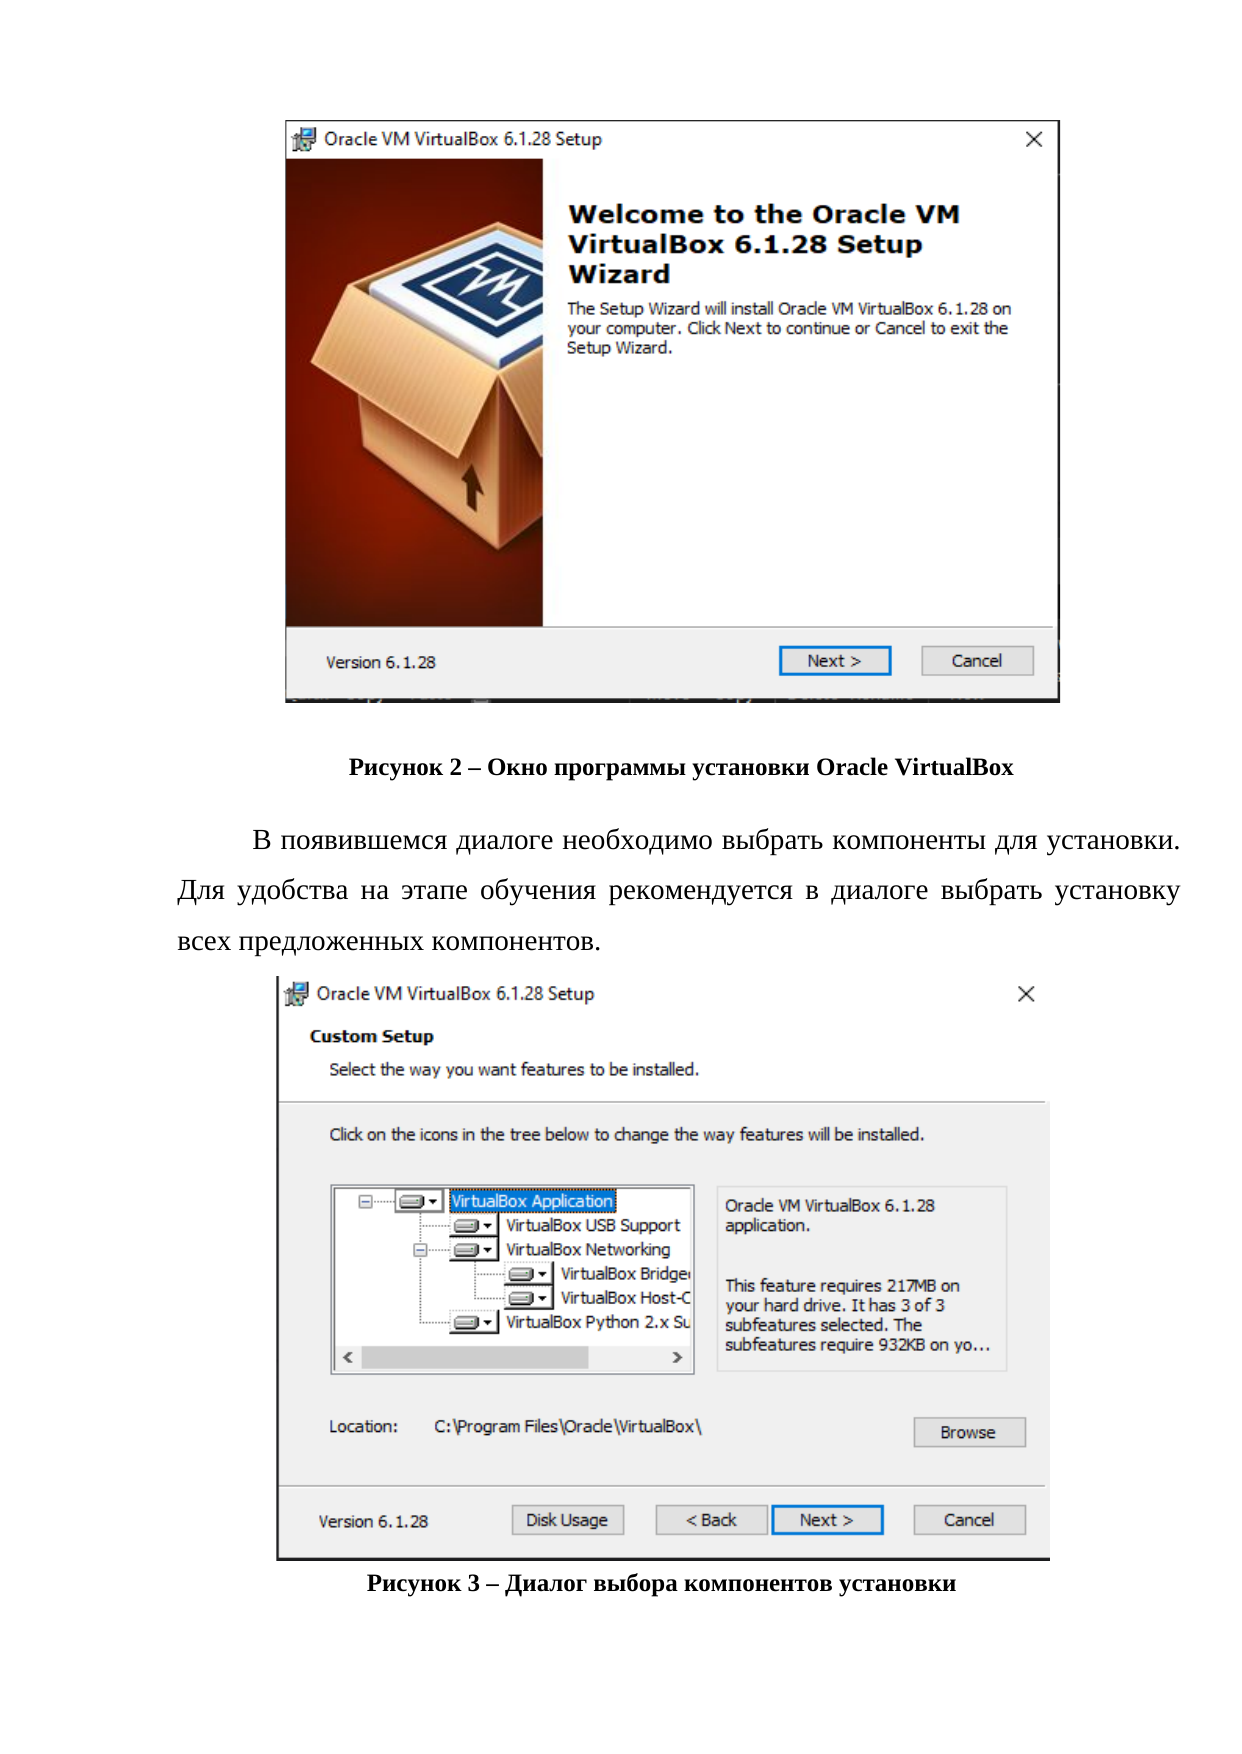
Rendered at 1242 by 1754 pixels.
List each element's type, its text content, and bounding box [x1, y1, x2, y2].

text В появившемся диалоге необходимо выбрать компоненты для установки. Для удобства на этапе обучения рекомендуется в диалоге выбрать установку всех предложенных компонентов. [177, 822, 1181, 956]
picture [285, 120, 1061, 703]
text Рисунок 2 – Окно программы установки Oracle VirtualBox [167, 752, 1196, 781]
picture [276, 976, 1050, 1561]
text Рисунок 3 – Диалог выбора компонентов установки [167, 1568, 1196, 1597]
